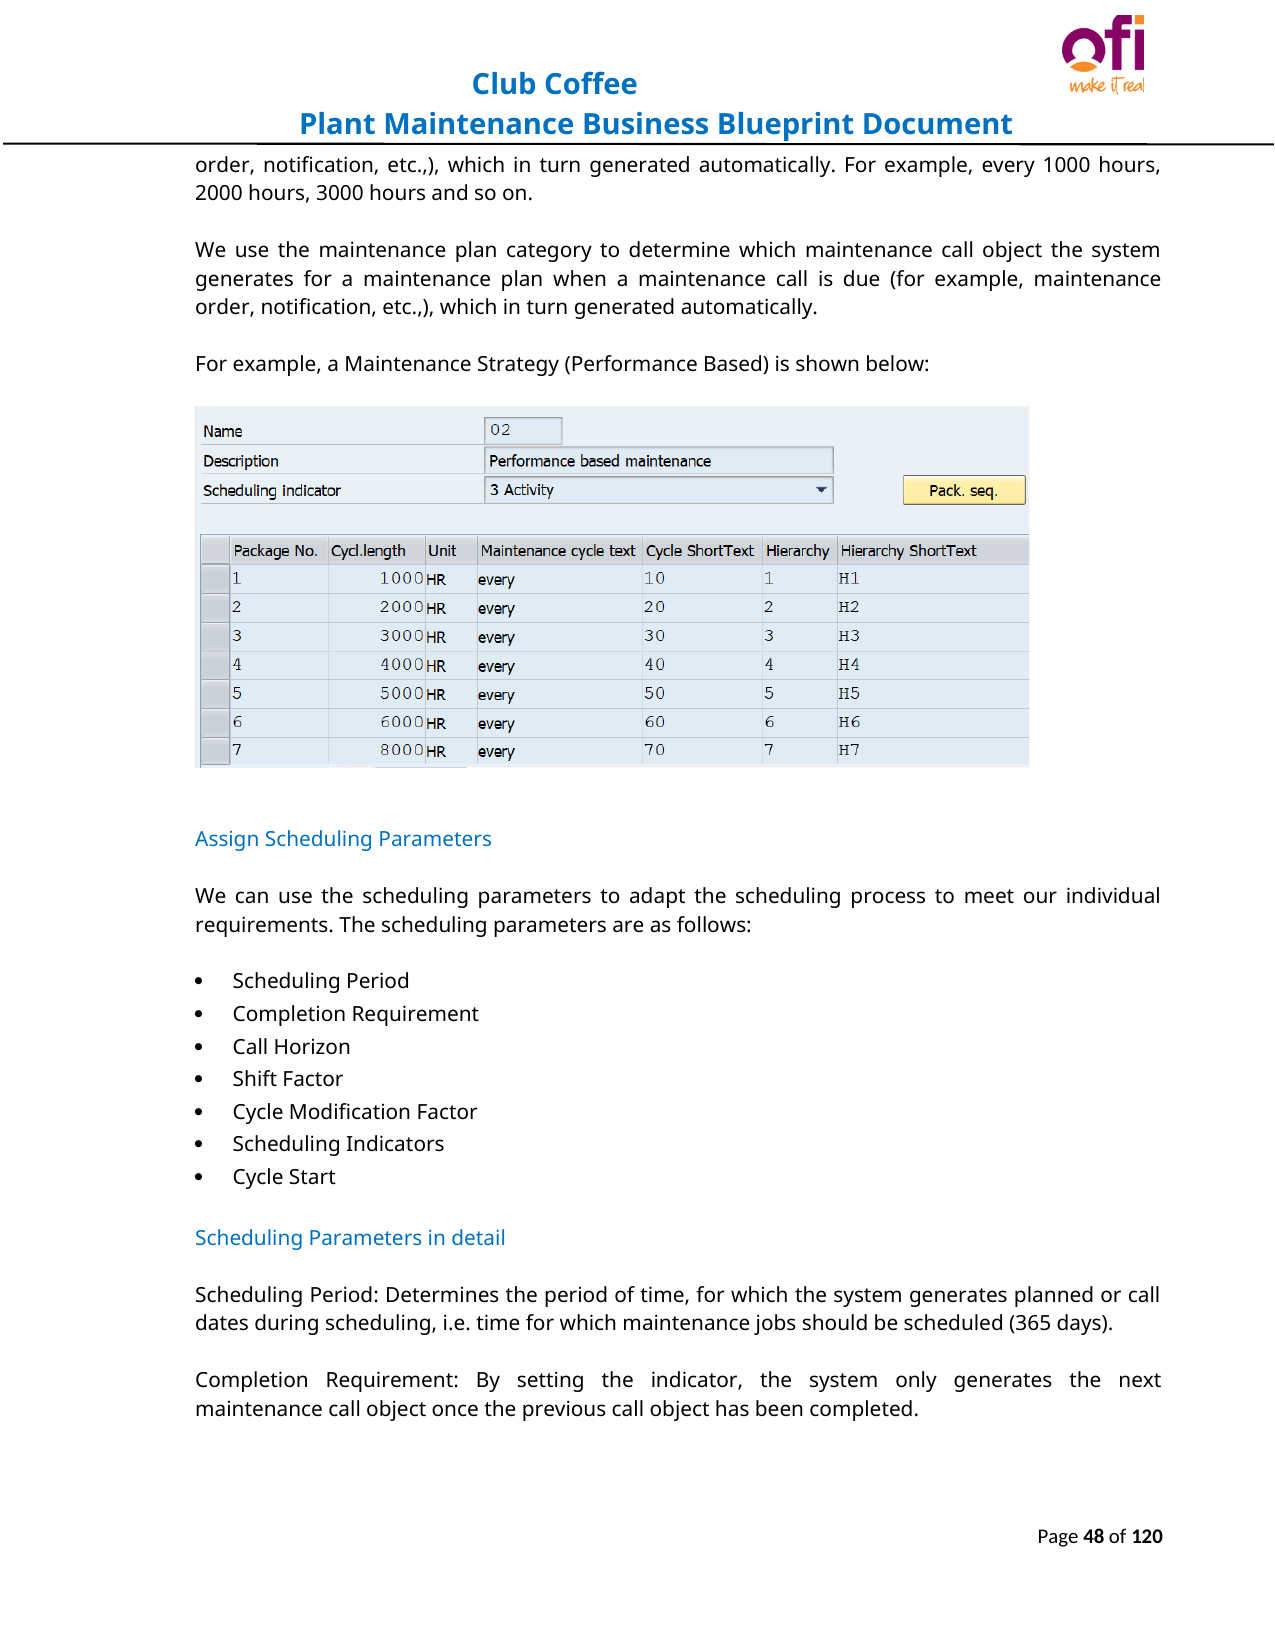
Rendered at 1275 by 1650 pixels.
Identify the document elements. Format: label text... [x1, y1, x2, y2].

picture [195, 406, 1030, 768]
list Call Horizon [195, 1032, 1162, 1060]
text Completion Requirement: By setting the indicator, the system only generates the next maintenance call object once the previous call object has been completed. [195, 1365, 1162, 1422]
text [195, 150, 1162, 207]
list Scheduling Period [195, 967, 1162, 995]
picture [1061, 15, 1144, 95]
list Cycle Modification Factor [195, 1097, 1162, 1125]
text Scheduling Parameters in detail [195, 1223, 1162, 1252]
text For example, a Maintenance Strategy (Performance Based) is shown below: [195, 349, 1162, 377]
text Scheduling Period: Determines the period of time, for which the system generates planned or call dates during scheduling, i.e. time for which maintenance jobs should be scheduled (365 days). [195, 1280, 1162, 1337]
list Completion Requirement [195, 999, 1162, 1028]
text We can use the scheduling parameters to adapt the scheduling process to meet our individual requirements. The scheduling parameters are as follows: [195, 881, 1162, 938]
text We use the maintenance plan category to determine which maintenance call object the system generates for a maintenance plan when a maintenance call is due (for example, maintenance order, notification, etc.,), which in turn generated automatically. [195, 235, 1162, 321]
list Shift Factor [195, 1064, 1162, 1093]
list Cycle Start [195, 1162, 1162, 1191]
text Assign Scheduling Parameters [195, 824, 1162, 853]
list Scheduling Indicators [195, 1129, 1162, 1158]
